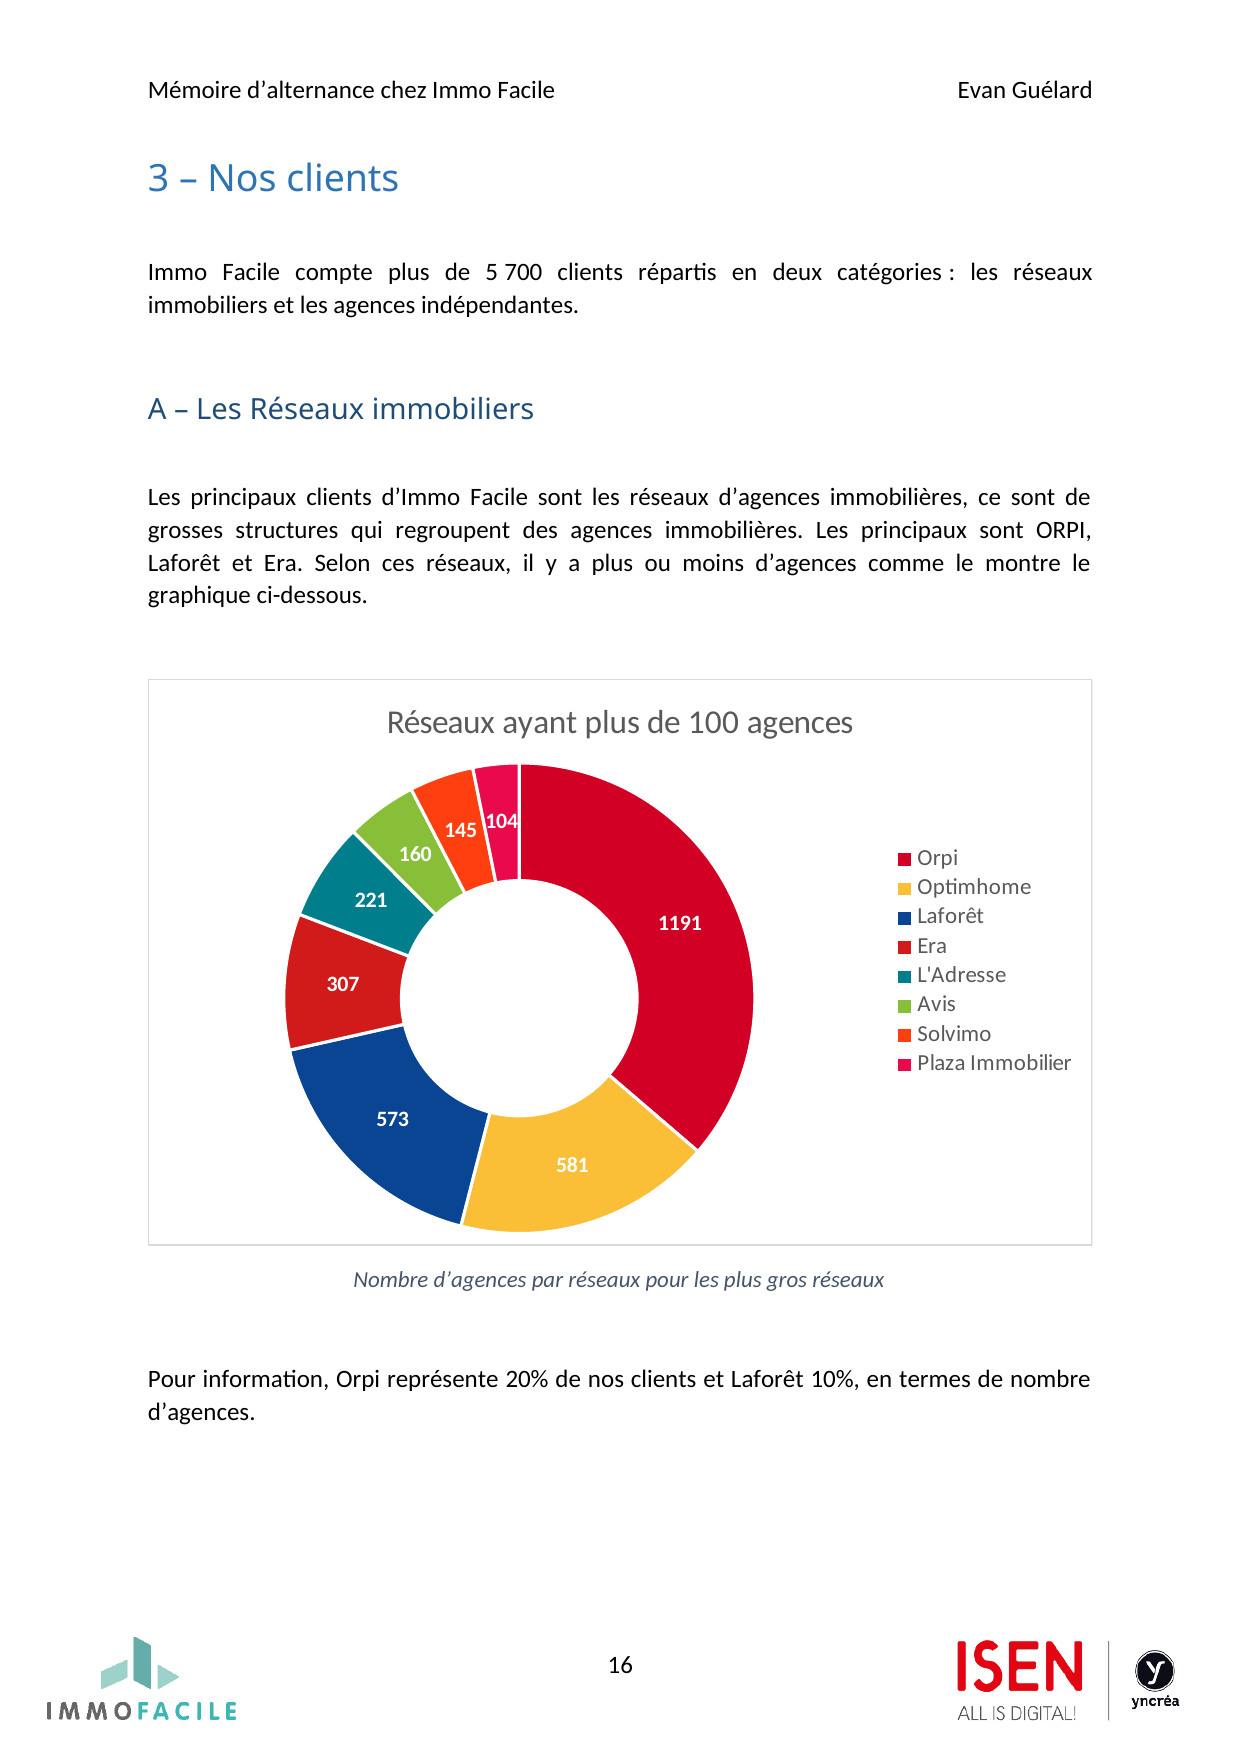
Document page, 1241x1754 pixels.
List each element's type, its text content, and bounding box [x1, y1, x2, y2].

text Nombre d’agences par réseaux pour les plus gros réseaux [148, 1265, 1093, 1293]
subtitle 3 – Nos clients [148, 152, 1093, 203]
text Les principaux clients d’Immo Facile sont les réseaux d’agences immobilières, ce sont de grosses structures qui regroupent des agences immobilières. Les principaux sont ORPI, Laforêt et Era. Selon ces réseaux, il y a plus ou moins d’agences comme le montre le graphique ci-dessous. [148, 481, 1093, 610]
text Immo Facile compte plus de 5 700 clients répartis en deux catégories : les réseaux immobiliers et les agences indépendantes. [148, 256, 1093, 320]
picture [931, 1638, 1200, 1721]
picture [47, 1637, 236, 1720]
subtitle A – Les Réseaux immobiliers [148, 388, 1093, 428]
text Pour information, Orpi représente 20% de nos clients et Laforêt 10%, en termes de nombre d’agences. [148, 1363, 1093, 1427]
